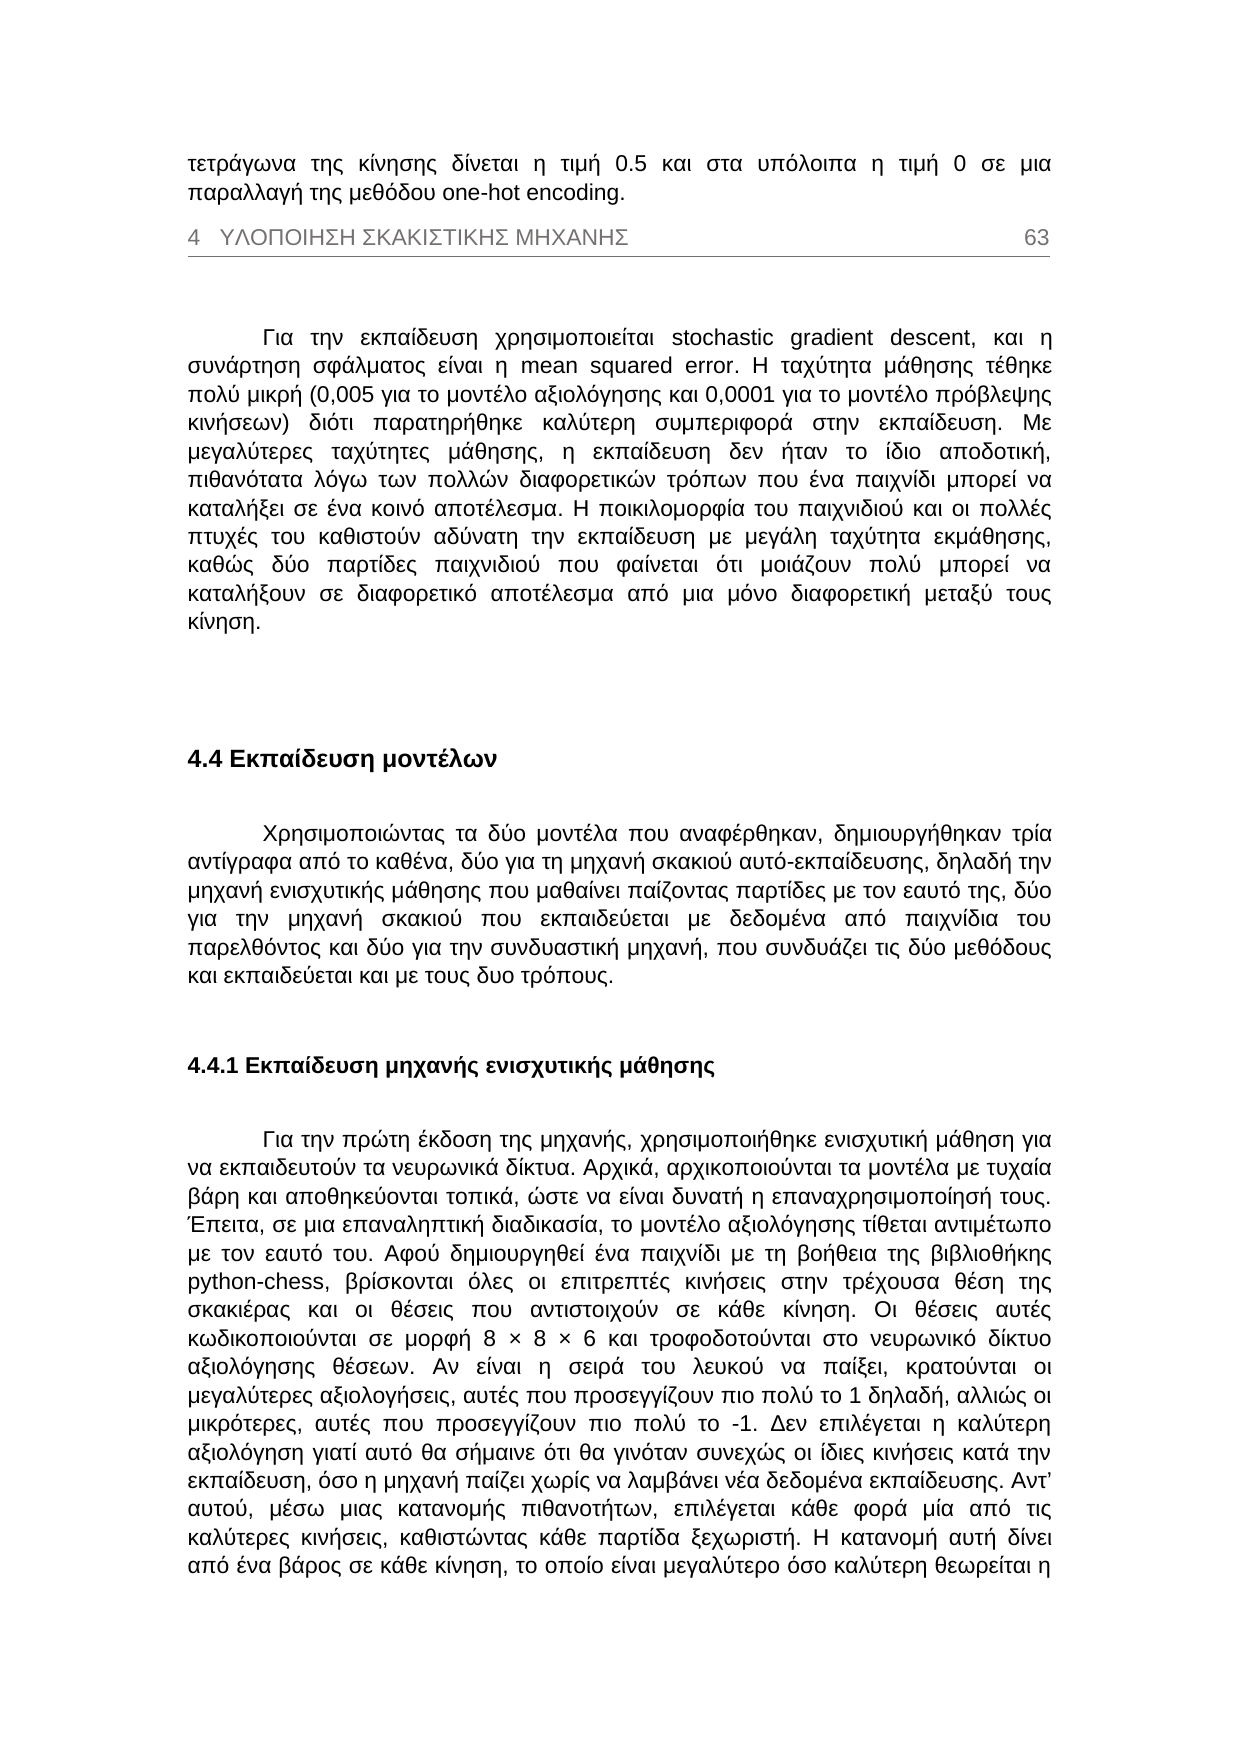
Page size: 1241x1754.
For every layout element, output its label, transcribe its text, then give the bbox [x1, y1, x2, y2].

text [187, 150, 1053, 205]
text Για την εκπαίδευση χρησιμοποιείται stochastic gradient descent, και η συνάρτηση σφάλματος είναι η mean squared error. Η ταχύτητα μάθησης τέθηκε πολύ μικρή (0,005 για το μοντέλο αξιολόγησης και 0,0001 για το μοντέλο πρόβλεψης κινήσεων) διότι παρατηρήθηκε καλύτερη συμπεριφορά στην εκπαίδευση. Με μεγαλύτερες ταχύτητες μάθησης, η εκπαίδευση δεν ήταν το ίδιο αποδοτική, πιθανότατα λόγω των πολλών διαφορετικών τρόπων που ένα παιχνίδι μπορεί να καταλήξει σε ένα κοινό αποτέλεσμα. Η ποικιλομορφία του παιχνιδιού και οι πολλές πτυχές του καθιστούν αδύνατη την εκπαίδευση με μεγάλη ταχύτητα εκμάθησης, καθώς δύο παρτίδες παιχνιδιού που φαίνεται ότι μοιάζουν πολύ μπορεί να καταλήξουν σε διαφορετικό αποτέλεσμα από μια μόνο διαφορετική μεταξύ τους κίνηση. [187, 324, 1053, 635]
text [187, 1126, 1053, 1579]
subtitle 4.4.1 Εκπαίδευση μηχανής ενισχυτικής μάθησης [187, 1052, 1053, 1078]
subtitle 4.4 Εκπαίδευση μοντέλων [187, 744, 1053, 772]
text 4 ΥΛΟΠΟΙΗΣΗ ΣΚΑΚΙΣΤΙΚΗΣ ΜΗΧΑΝΗΣ 63 [187, 223, 1053, 259]
text Χρησιμοποιώντας τα δύο μοντέλα που αναφέρθηκαν, δημιουργήθηκαν τρία αντίγραφα από το καθένα, δύο για τη μηχανή σκακιού αυτό-εκπαίδευσης, δηλαδή την μηχανή ενισχυτικής μάθησης που μαθαίνει παίζοντας παρτίδες με τον εαυτό της, δύο για την μηχανή σκακιού που εκπαιδεύεται με δεδομένα από παιχνίδια του παρελθόντος και δύο για την συνδυαστική μηχανή, που συνδυάζει τις δύο μεθόδους και εκπαιδεύεται και με τους δυο τρόπους. [187, 820, 1053, 988]
